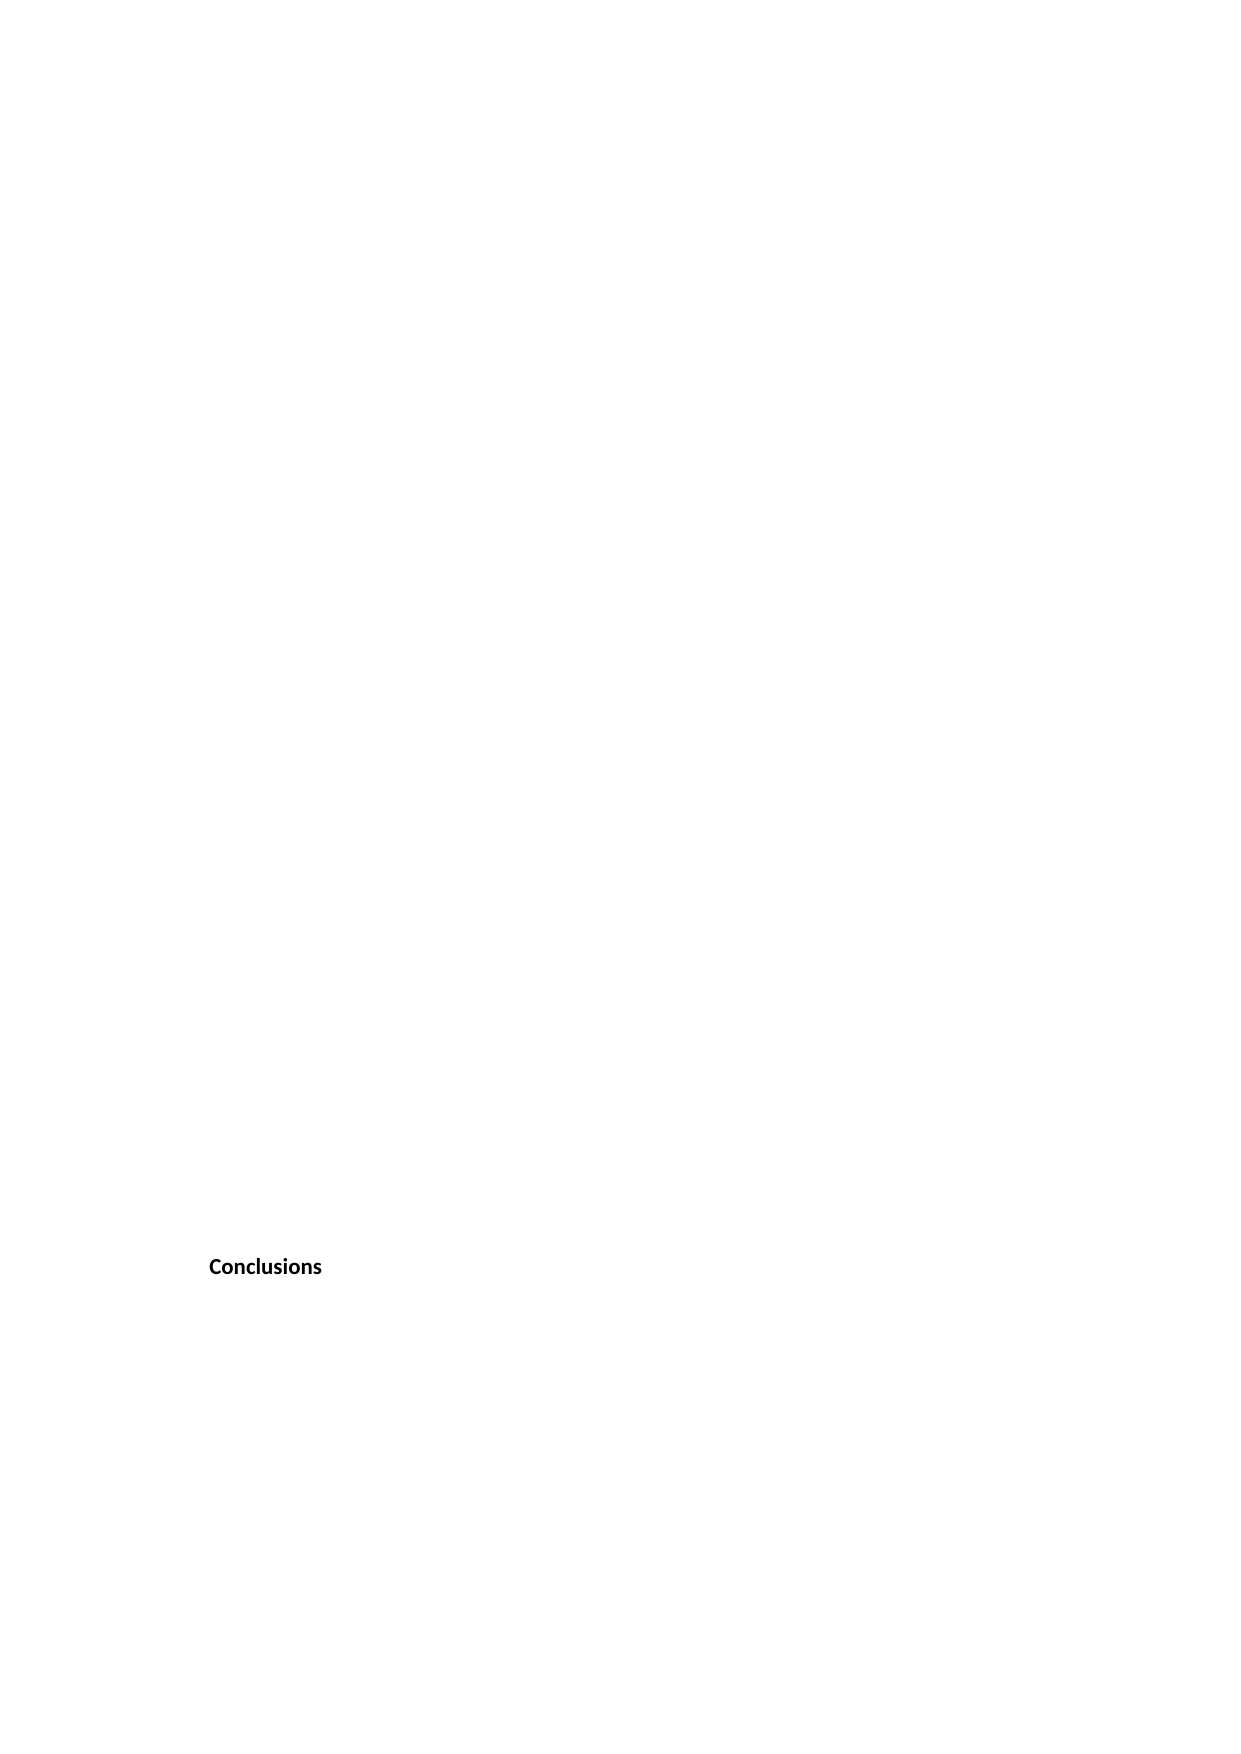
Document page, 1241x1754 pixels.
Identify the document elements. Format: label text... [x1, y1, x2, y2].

subtitle Conclusions [209, 1252, 1090, 1281]
